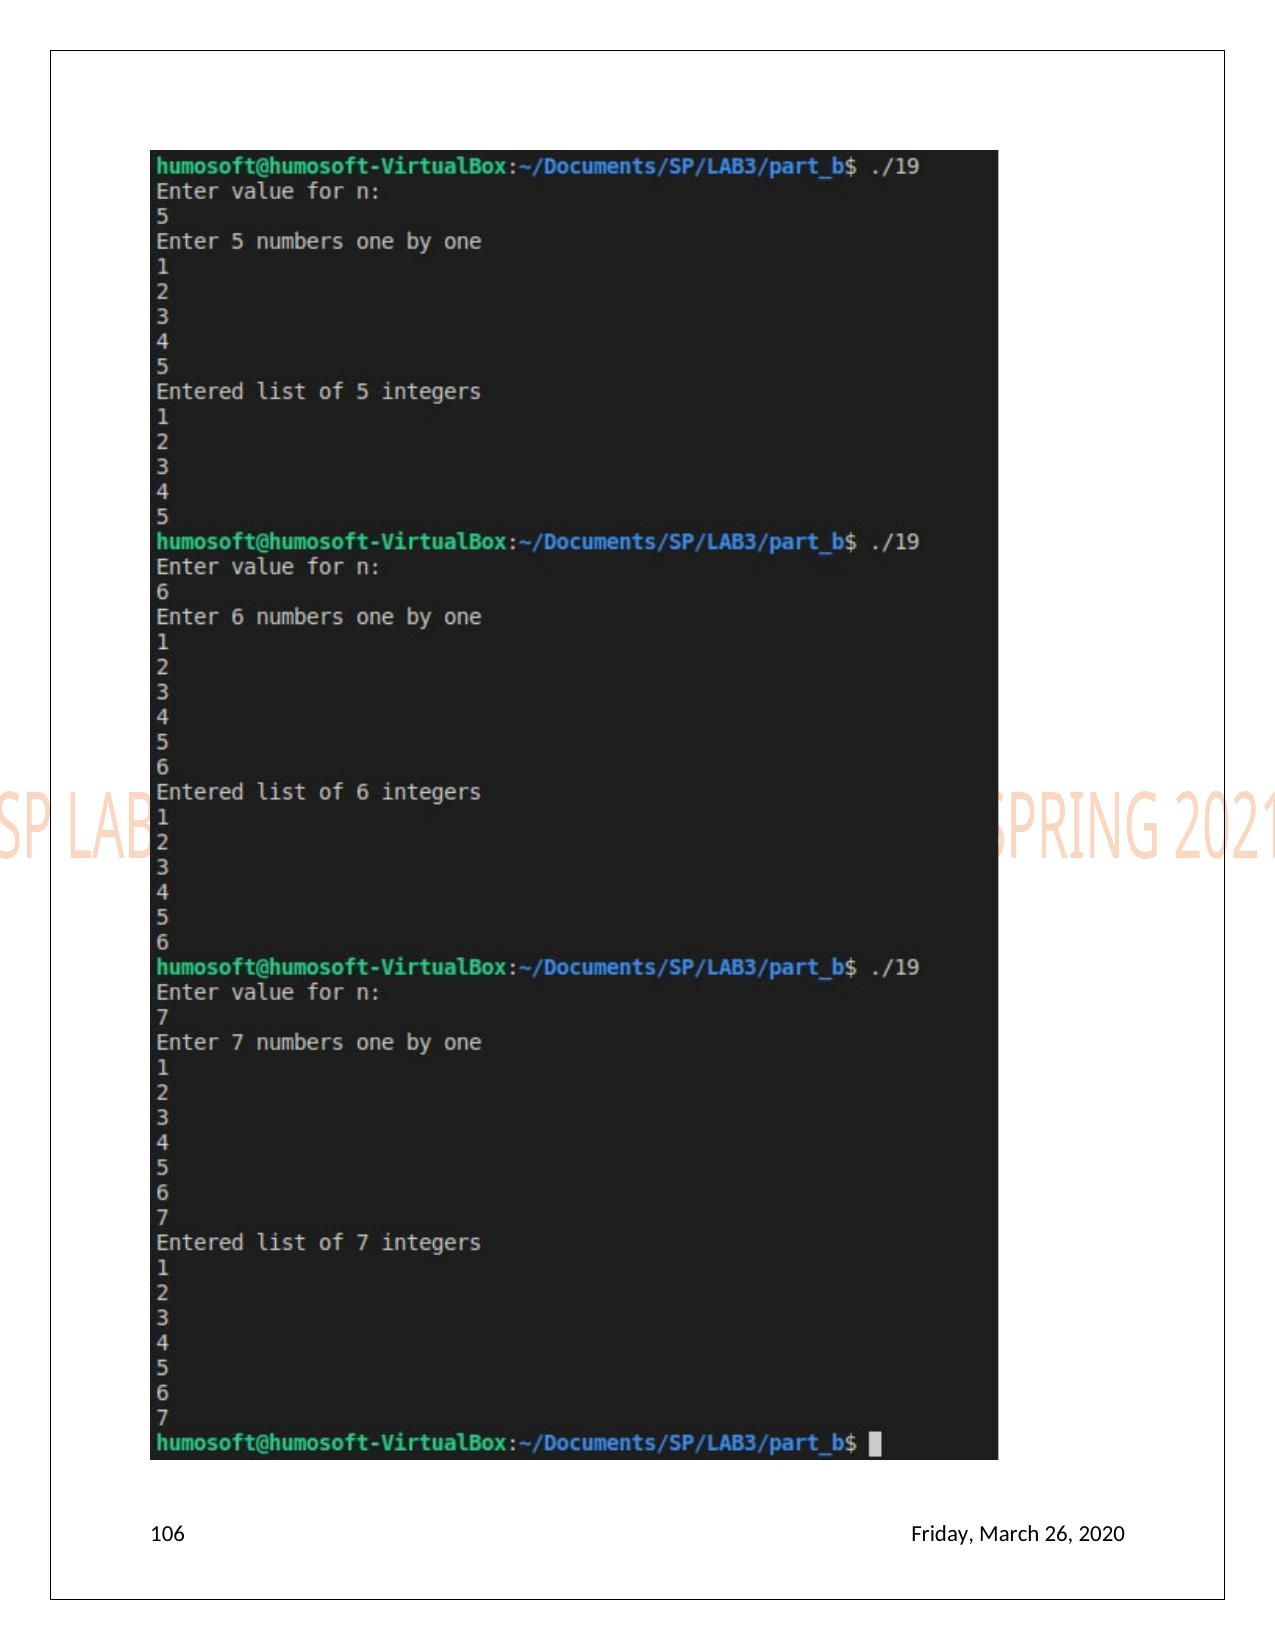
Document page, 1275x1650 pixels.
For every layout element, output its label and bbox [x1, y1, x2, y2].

picture [150, 150, 999, 1460]
